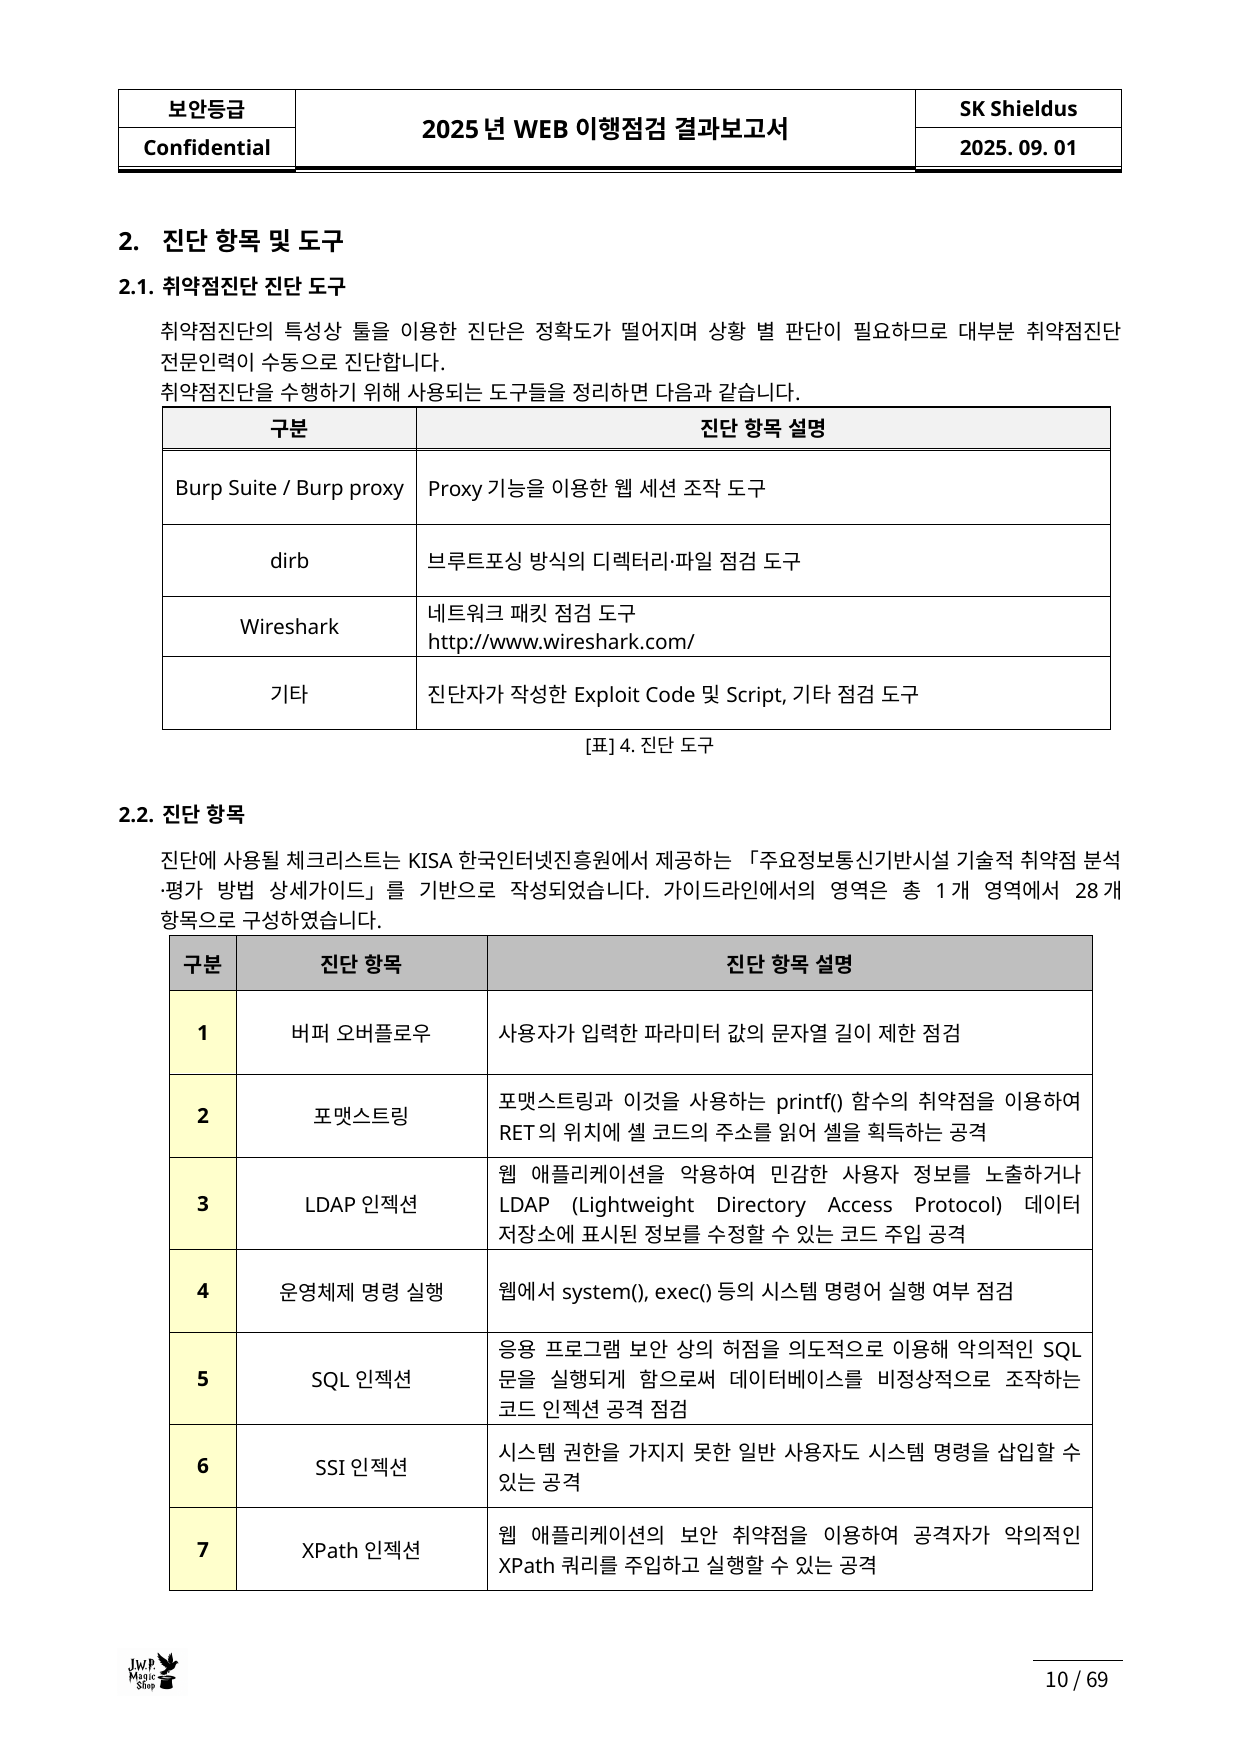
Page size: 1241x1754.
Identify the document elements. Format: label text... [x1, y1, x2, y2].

title 취약점진단 진단 도구 [118, 270, 1122, 301]
table_cell 네트워크 패킷 점검 도구 http://www.wireshark.com/ [417, 597, 1110, 656]
picture [117, 1648, 188, 1696]
table_cell 기타 [163, 657, 416, 729]
table_cell 3 [170, 1158, 236, 1249]
table_cell 웹 애플리케이션을 악용하여 민감한 사용자 정보를 노출하거나 LDAP (Lightweight Directory Access Protocol) 데이터 저장소에 표시된 정보를 수정할 수 있는 코드 주입 공격 [488, 1158, 1092, 1249]
table_cell dirb [163, 525, 416, 596]
table_cell 6 [170, 1425, 236, 1507]
text 취약점진단을 수행하기 위해 사용되는 도구들을 정리하면 다음과 같습니다. [160, 376, 1122, 406]
table_cell 1 [170, 991, 236, 1073]
table_cell 사용자가 입력한 파라미터 값의 문자열 길이 제한 점검 [488, 991, 1092, 1073]
table_header 진단 항목 설명 [417, 408, 1110, 448]
table_cell 버퍼 오버플로우 [237, 991, 487, 1073]
table_cell 포맷스트링과 이것을 사용하는 printf() 함수의 취약점을 이용하여 RET의 위치에 셸 코드의 주소를 읽어 셸을 획득하는 공격 [488, 1075, 1092, 1157]
text 진단에 사용될 체크리스트는 KISA 한국인터넷진흥원에서 제공하는 「주요정보통신기반시설 기술적 취약점 분석·평가 방법 상세가이드」를 기반으로 작성되었습니다. 가이드라인에서의 영역은 총 1개 영역에서 28개 항목으로 구성하였습니다. [160, 844, 1122, 935]
table_cell 7 [170, 1508, 236, 1590]
table_cell 응용 프로그램 보안 상의 허점을 의도적으로 이용해 악의적인 SQL문을 실행되게 함으로써 데이터베이스를 비정상적으로 조작하는 코드 인젝션 공격 점검 [488, 1333, 1092, 1424]
table_cell 운영체제 명령 실행 [237, 1250, 487, 1332]
table_cell SSI 인젝션 [237, 1425, 487, 1507]
table_cell Burp Suite / Burp proxy [163, 451, 416, 523]
table_cell 4 [170, 1250, 236, 1332]
table_cell Wireshark [163, 597, 416, 656]
table_cell 시스템 권한을 가지지 못한 일반 사용자도 시스템 명령을 삽입할 수 있는 공격 [488, 1425, 1092, 1507]
table_cell SQL 인젝션 [237, 1333, 487, 1424]
table_cell 웹 애플리케이션의 보안 취약점을 이용하여 공격자가 악의적인 XPath 쿼리를 주입하고 실행할 수 있는 공격 [488, 1508, 1092, 1590]
table_cell 5 [170, 1333, 236, 1424]
table_header 구분 [170, 936, 236, 990]
text 취약점진단의 특성상 툴을 이용한 진단은 정확도가 떨어지며 상황 별 판단이 필요하므로 대부분 취약점진단 전문인력이 수동으로 진단합니다. [160, 316, 1122, 376]
table_cell 웹에서 system(), exec() 등의 시스템 명령어 실행 여부 점검 [488, 1250, 1092, 1332]
table_cell LDAP 인젝션 [237, 1158, 487, 1249]
table_cell Proxy 기능을 이용한 웹 세션 조작 도구 [417, 451, 1110, 523]
table_header 진단 항목 설명 [488, 936, 1092, 990]
title 진단 항목 및 도구 [118, 221, 1122, 258]
table_header 진단 항목 [237, 936, 487, 990]
table_cell XPath 인젝션 [237, 1508, 487, 1590]
title 진단 항목 [118, 798, 1122, 829]
table_header 구분 [163, 408, 416, 448]
table_cell 포맷스트링 [237, 1075, 487, 1157]
table_cell 브루트포싱 방식의 디렉터리·파일 점검 도구 [417, 525, 1110, 596]
table_cell 2 [170, 1075, 236, 1157]
table_cell 진단자가 작성한 Exploit Code 및 Script, 기타 점검 도구 [417, 657, 1110, 729]
